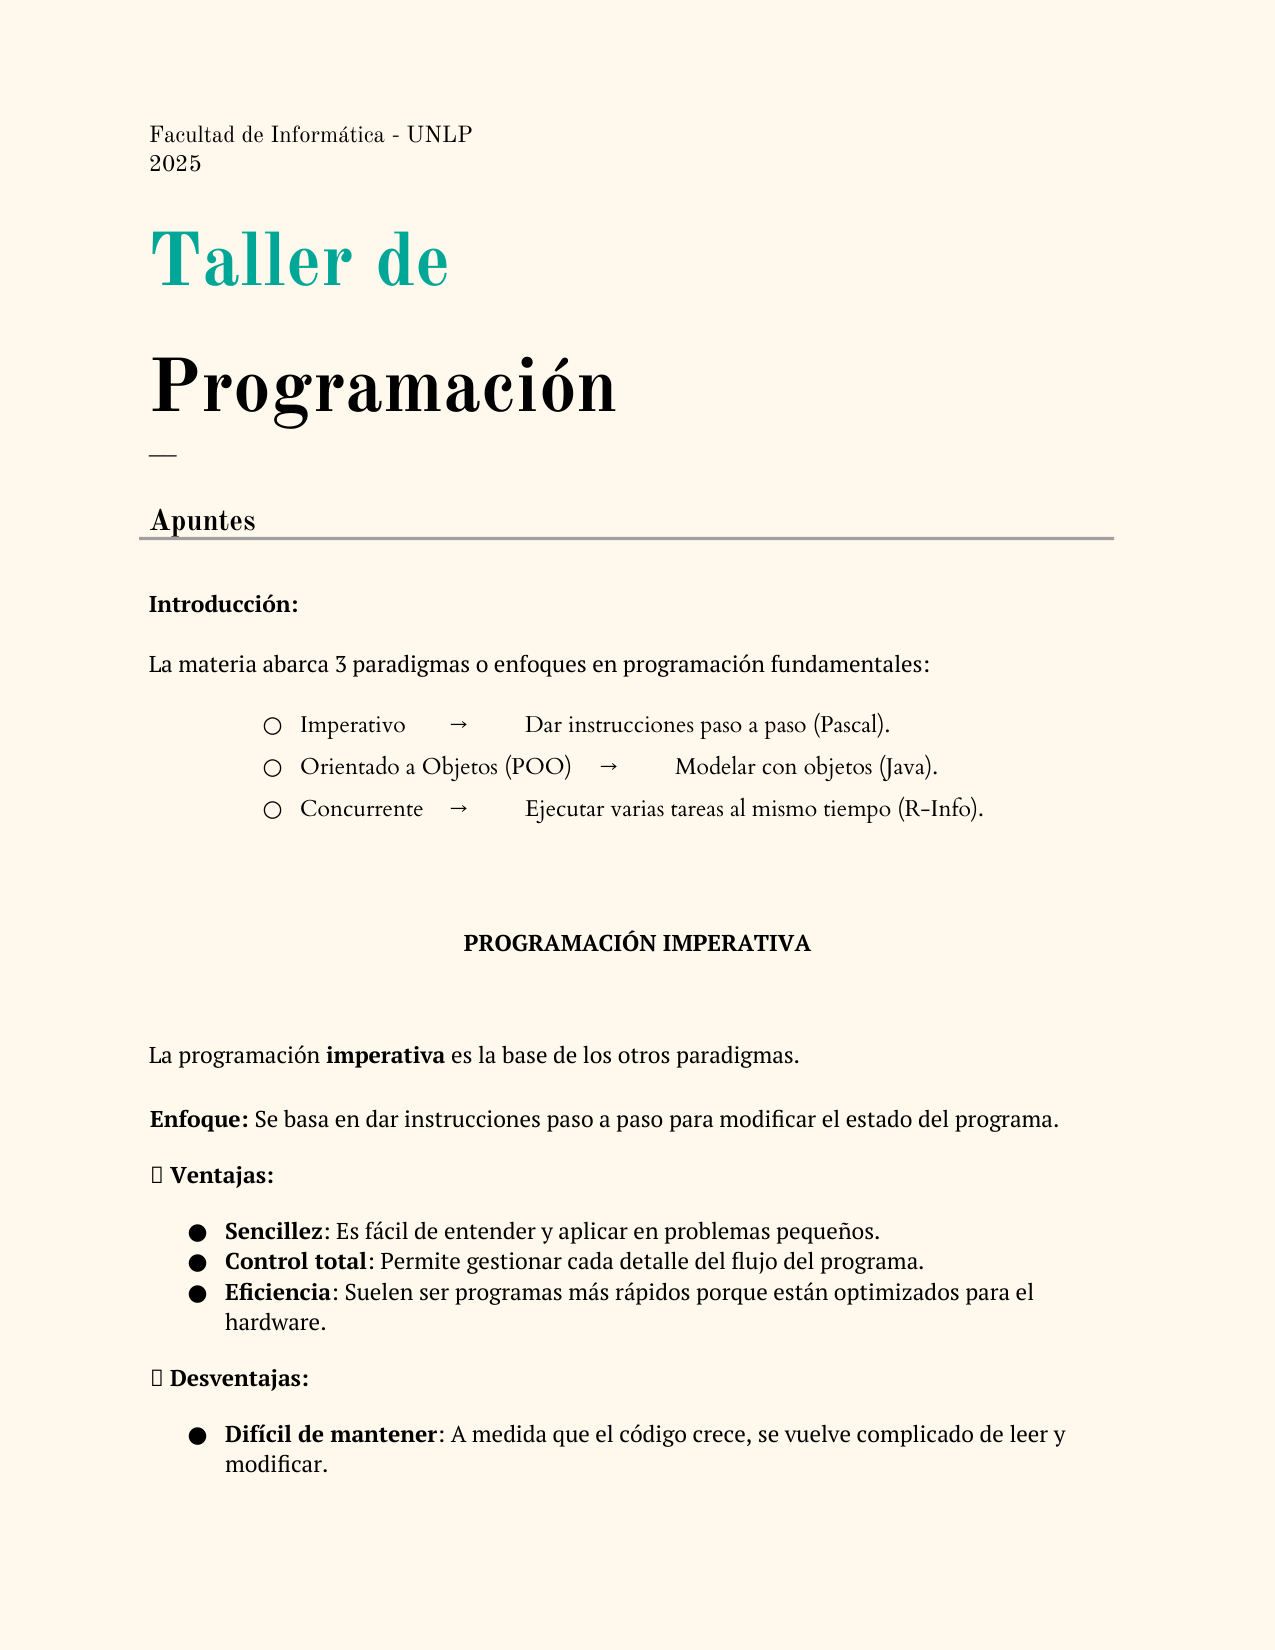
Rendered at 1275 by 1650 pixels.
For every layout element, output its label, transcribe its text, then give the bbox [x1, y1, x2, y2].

list Sencillez: Es fácil de entender y aplicar en problemas pequeños. [187, 1215, 1125, 1246]
text ___ [148, 429, 1127, 459]
list Eficiencia: Suelen ser programas más rápidos porque están optimizados para el hardware. [187, 1276, 1125, 1337]
list Imperativo → Dar instrucciones paso a paso (Pascal). [262, 709, 1127, 741]
list Control total: Permite gestionar cada detalle del flujo del programa. [187, 1246, 1125, 1276]
text ❌ Desventajas: [150, 1362, 1125, 1393]
title Programación [148, 336, 1127, 429]
text ✅ Ventajas: [150, 1159, 1125, 1190]
text Enfoque: Se basa en dar instrucciones paso a paso para modificar el estado del programa. [150, 1104, 1125, 1134]
text Facultad de Informática - UNLP [148, 120, 1127, 148]
text La materia abarca 3 paradigmas o enfoques en programación fundamentales: [148, 648, 1127, 679]
text 2025 [148, 148, 1127, 177]
list Difícil de mantener: A medida que el código crece, se vuelve complicado de leer y modificar. [187, 1418, 1125, 1479]
text La programación imperativa es la base de los otros paradigmas. [148, 1039, 1127, 1070]
title Taller de [148, 210, 1127, 303]
list Orientado a Objetos (POO) → Modelar con objetos (Java). [262, 751, 1127, 783]
list Concurrente → Ejecutar varias tareas al mismo tiempo (R-Info). [262, 792, 1127, 824]
subtitle Apuntes [148, 501, 1127, 537]
subtitle PROGRAMACIÓN IMPERATIVA [148, 928, 1127, 958]
subtitle Introducción: [148, 588, 1127, 618]
